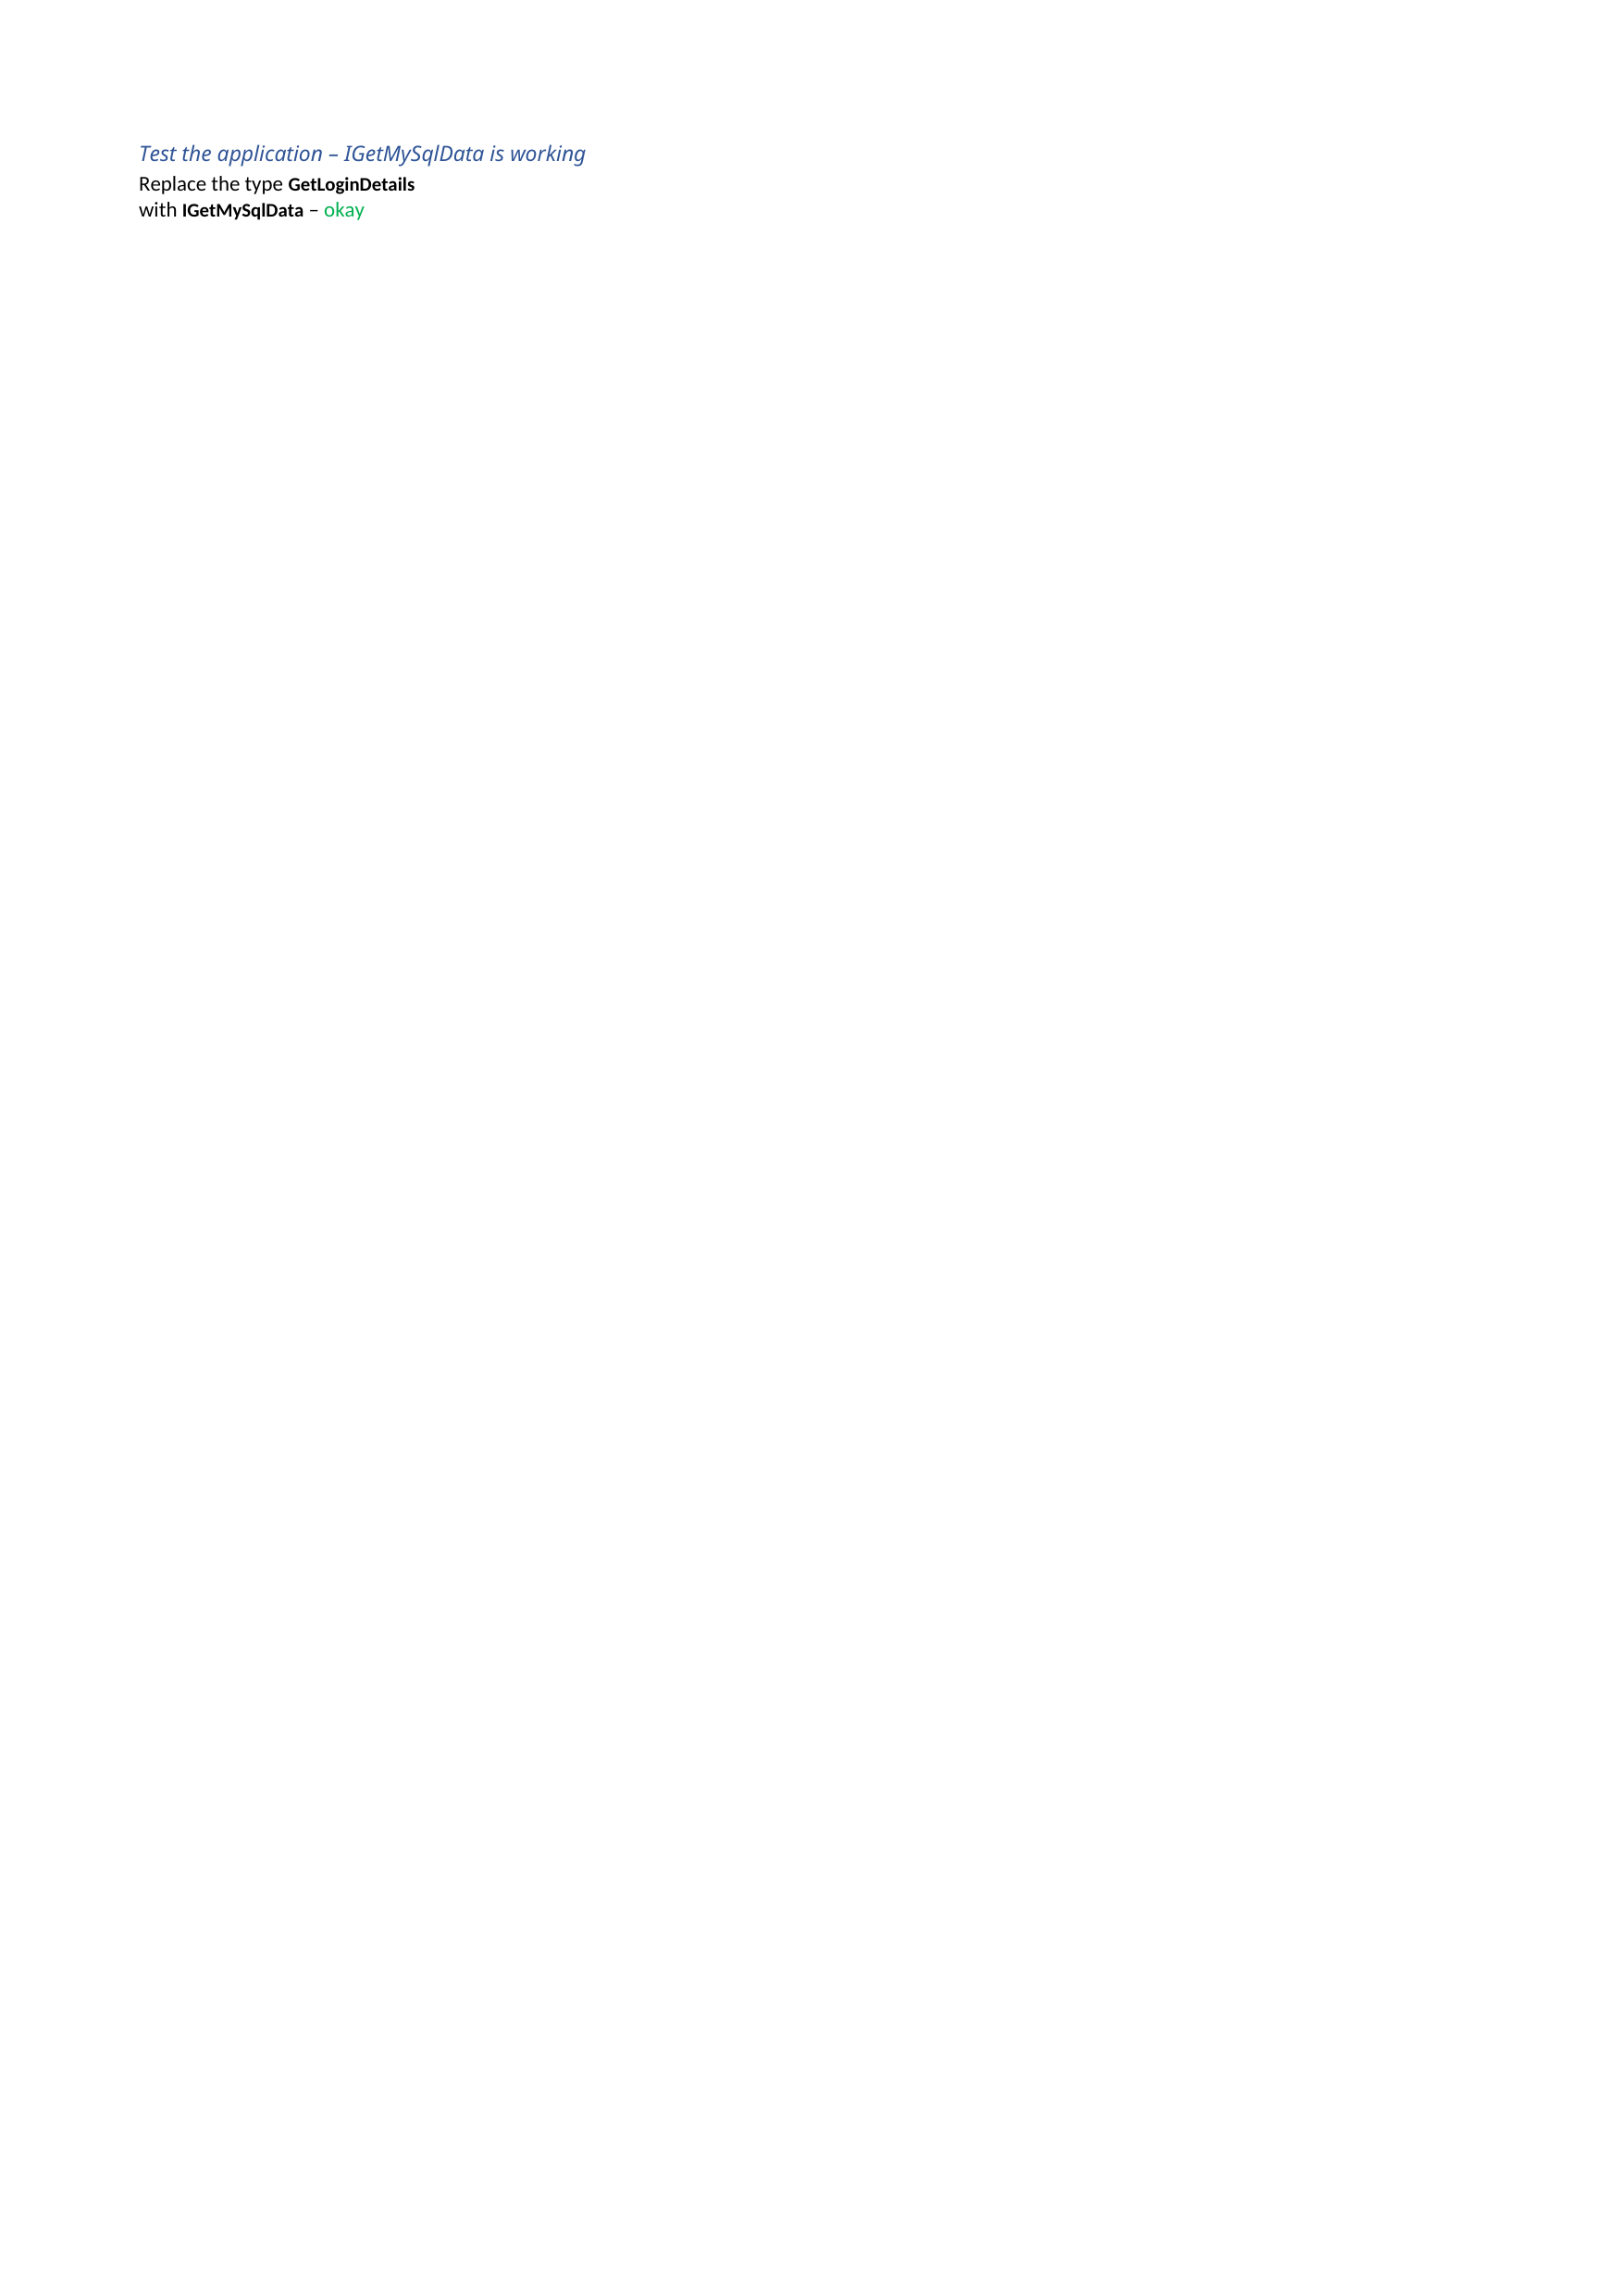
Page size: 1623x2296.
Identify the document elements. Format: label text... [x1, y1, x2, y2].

subtitle Test the application – IGetMySqlData is working [139, 139, 1484, 168]
text Replace the type GetLoginDetails [139, 170, 1484, 196]
text with IGetMySqlData – okay [139, 196, 1484, 222]
